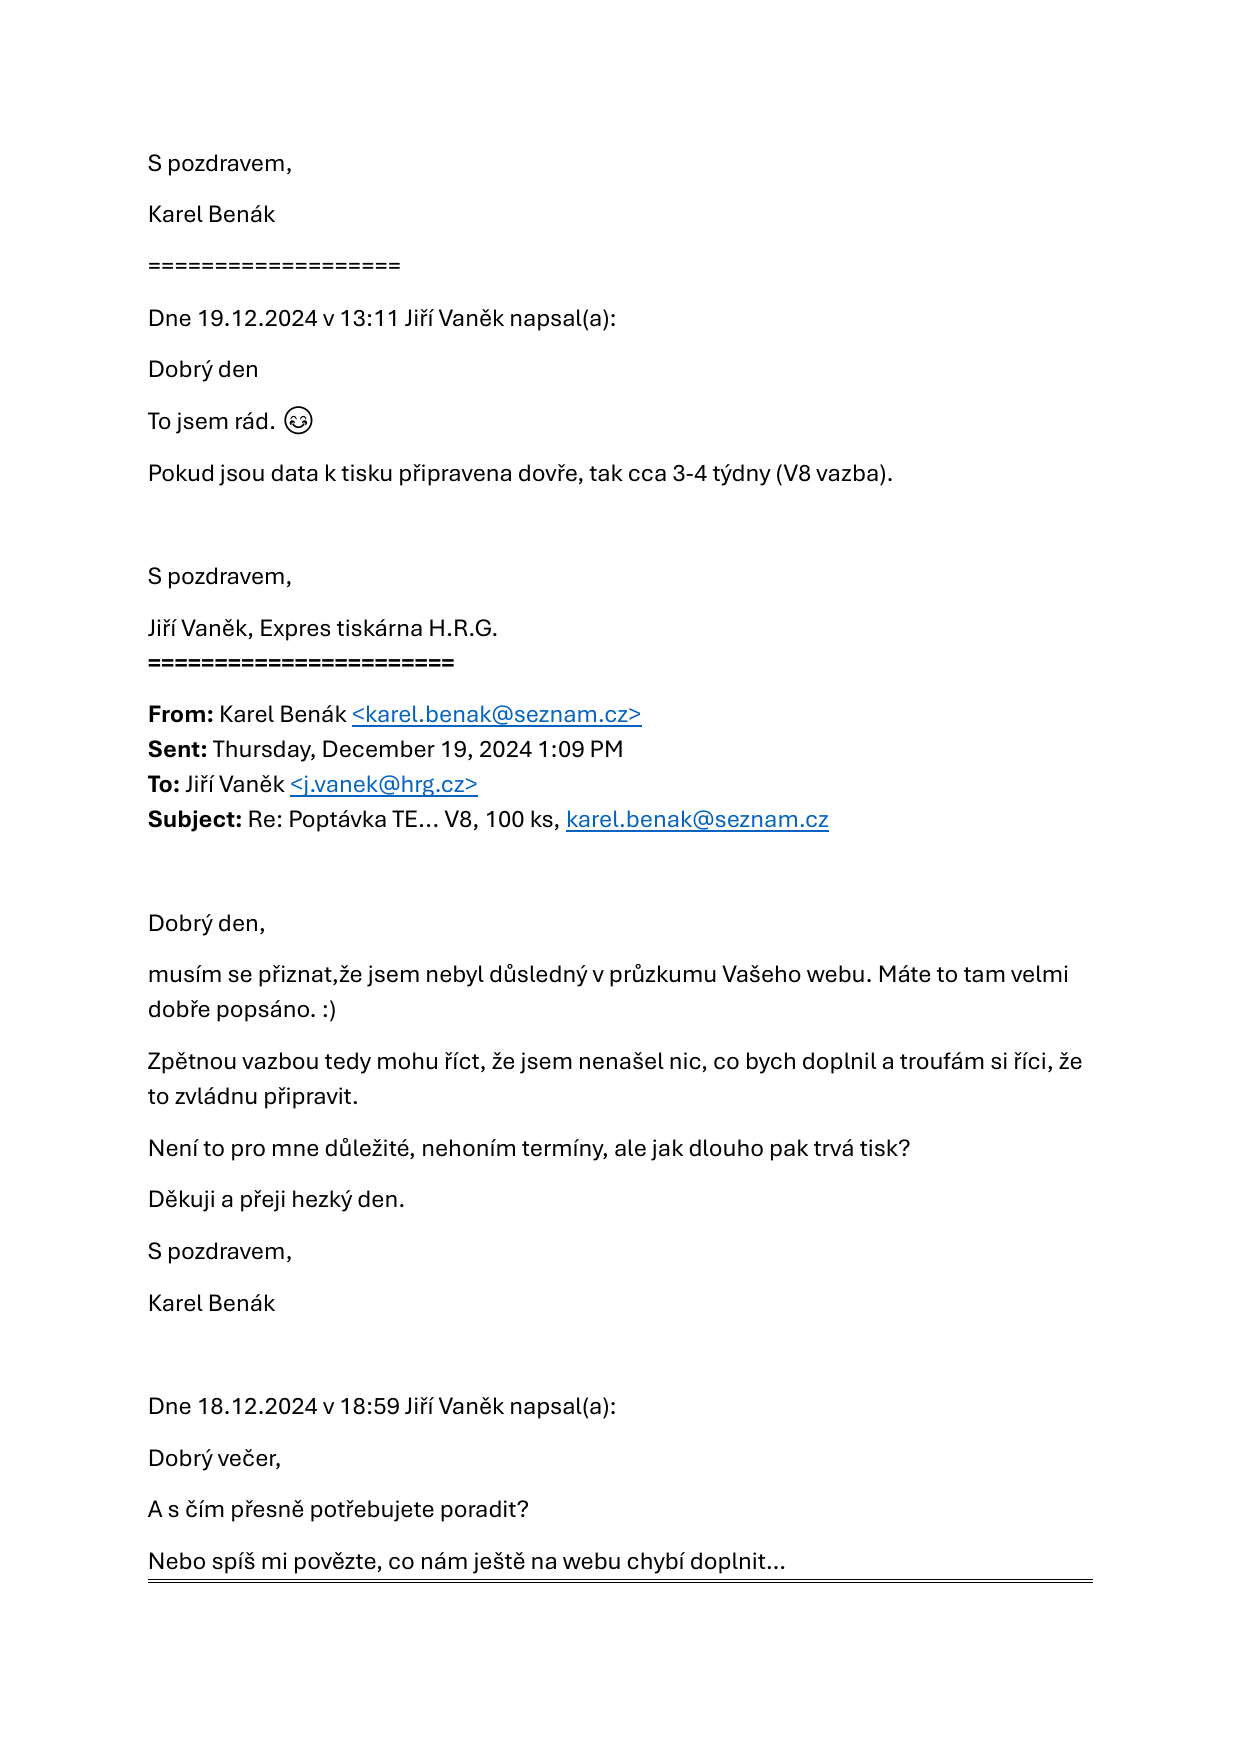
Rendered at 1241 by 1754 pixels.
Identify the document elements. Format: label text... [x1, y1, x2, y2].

text S pozdravem, [148, 1236, 1093, 1266]
text Dobrý den [148, 354, 1093, 385]
text From: Karel Benák <karel.benak@seznam.cz> Sent: Thursday, December 19, 2024 1:09 PM To: Jiří Vaněk <j.vanek@hrg.cz> Subject: Re: Poptávka TE... V8, 100 ks, karel.benak@seznam.cz [148, 699, 1093, 835]
text Pokud jsou data k tisku připravena dovře, tak cca 3-4 týdny (V8 vazba). [148, 458, 1093, 488]
text Dobrý večer, [148, 1443, 1093, 1473]
text Děkuji a přeji hezký den. [148, 1184, 1093, 1215]
text Zpětnou vazbou tedy mohu říct, že jsem nenašel nic, co bych doplnil a troufám si říci, že to zvládnu připravit. [148, 1046, 1093, 1111]
text A s čím přesně potřebujete poradit? [148, 1494, 1093, 1525]
text Dne 18.12.2024 v 18:59 Jiří Vaněk napsal(a): [148, 1391, 1093, 1421]
text Karel Benák [148, 1288, 1093, 1318]
text =================== [148, 251, 1093, 281]
text Jiří Vaněk, Expres tiskárna H.R.G. ======================= [148, 613, 1093, 678]
text Nebo spíš mi povězte, co nám ještě na webu chybí doplnit… [148, 1546, 1093, 1579]
text musím se přiznat,že jsem nebyl důsledný v průzkumu Vašeho webu. Máte to tam velmi dobře popsáno. :) [148, 959, 1093, 1025]
text S pozdravem, [148, 148, 1093, 178]
text S pozdravem, [148, 561, 1093, 591]
text Dne 19.12.2024 v 13:11 Jiří Vaněk napsal(a): [148, 303, 1093, 333]
text Karel Benák [148, 199, 1093, 230]
text Dobrý den, [148, 908, 1093, 938]
text To jsem rád. 😊 [148, 406, 1093, 436]
text Není to pro mne důležité, nehoním termíny, ale jak dlouho pak trvá tisk? [148, 1133, 1093, 1163]
